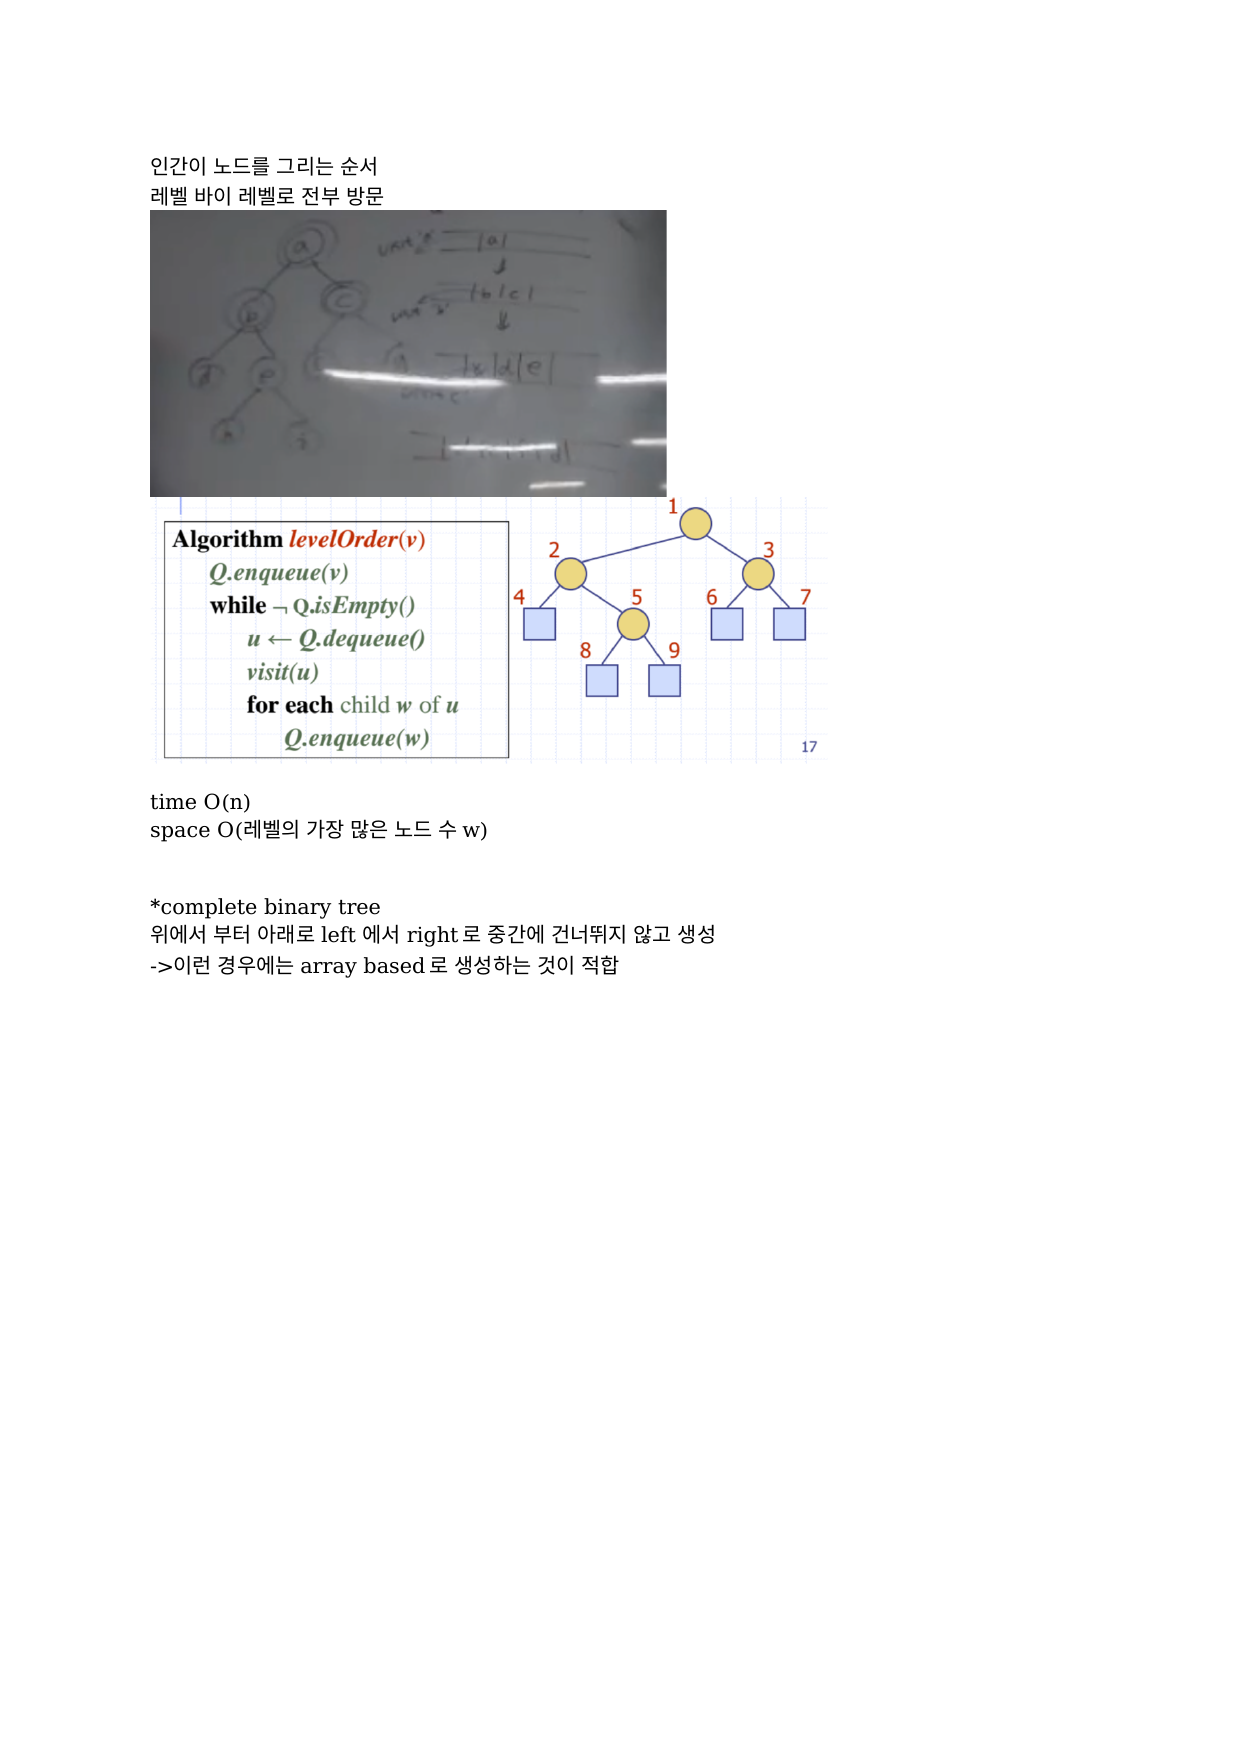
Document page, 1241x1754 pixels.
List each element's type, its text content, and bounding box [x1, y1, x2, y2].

text *complete binary tree [150, 894, 1090, 919]
text time O(n) [150, 788, 1090, 813]
text space O(레벨의 가장 많은 노드 수w) [150, 813, 1090, 844]
picture [150, 210, 828, 764]
text ->이런 경우에는 array based로 생성하는 것이 적합 [150, 949, 1090, 979]
text 위에서 부터 아래로 left 에서 right로 중간에 건너뛰지 않고 생성 [150, 919, 1090, 949]
text 레벨 바이 레벨로 전부 방문 [150, 180, 1090, 210]
text 인간이 노드를 그리는 순서 [150, 150, 1090, 180]
